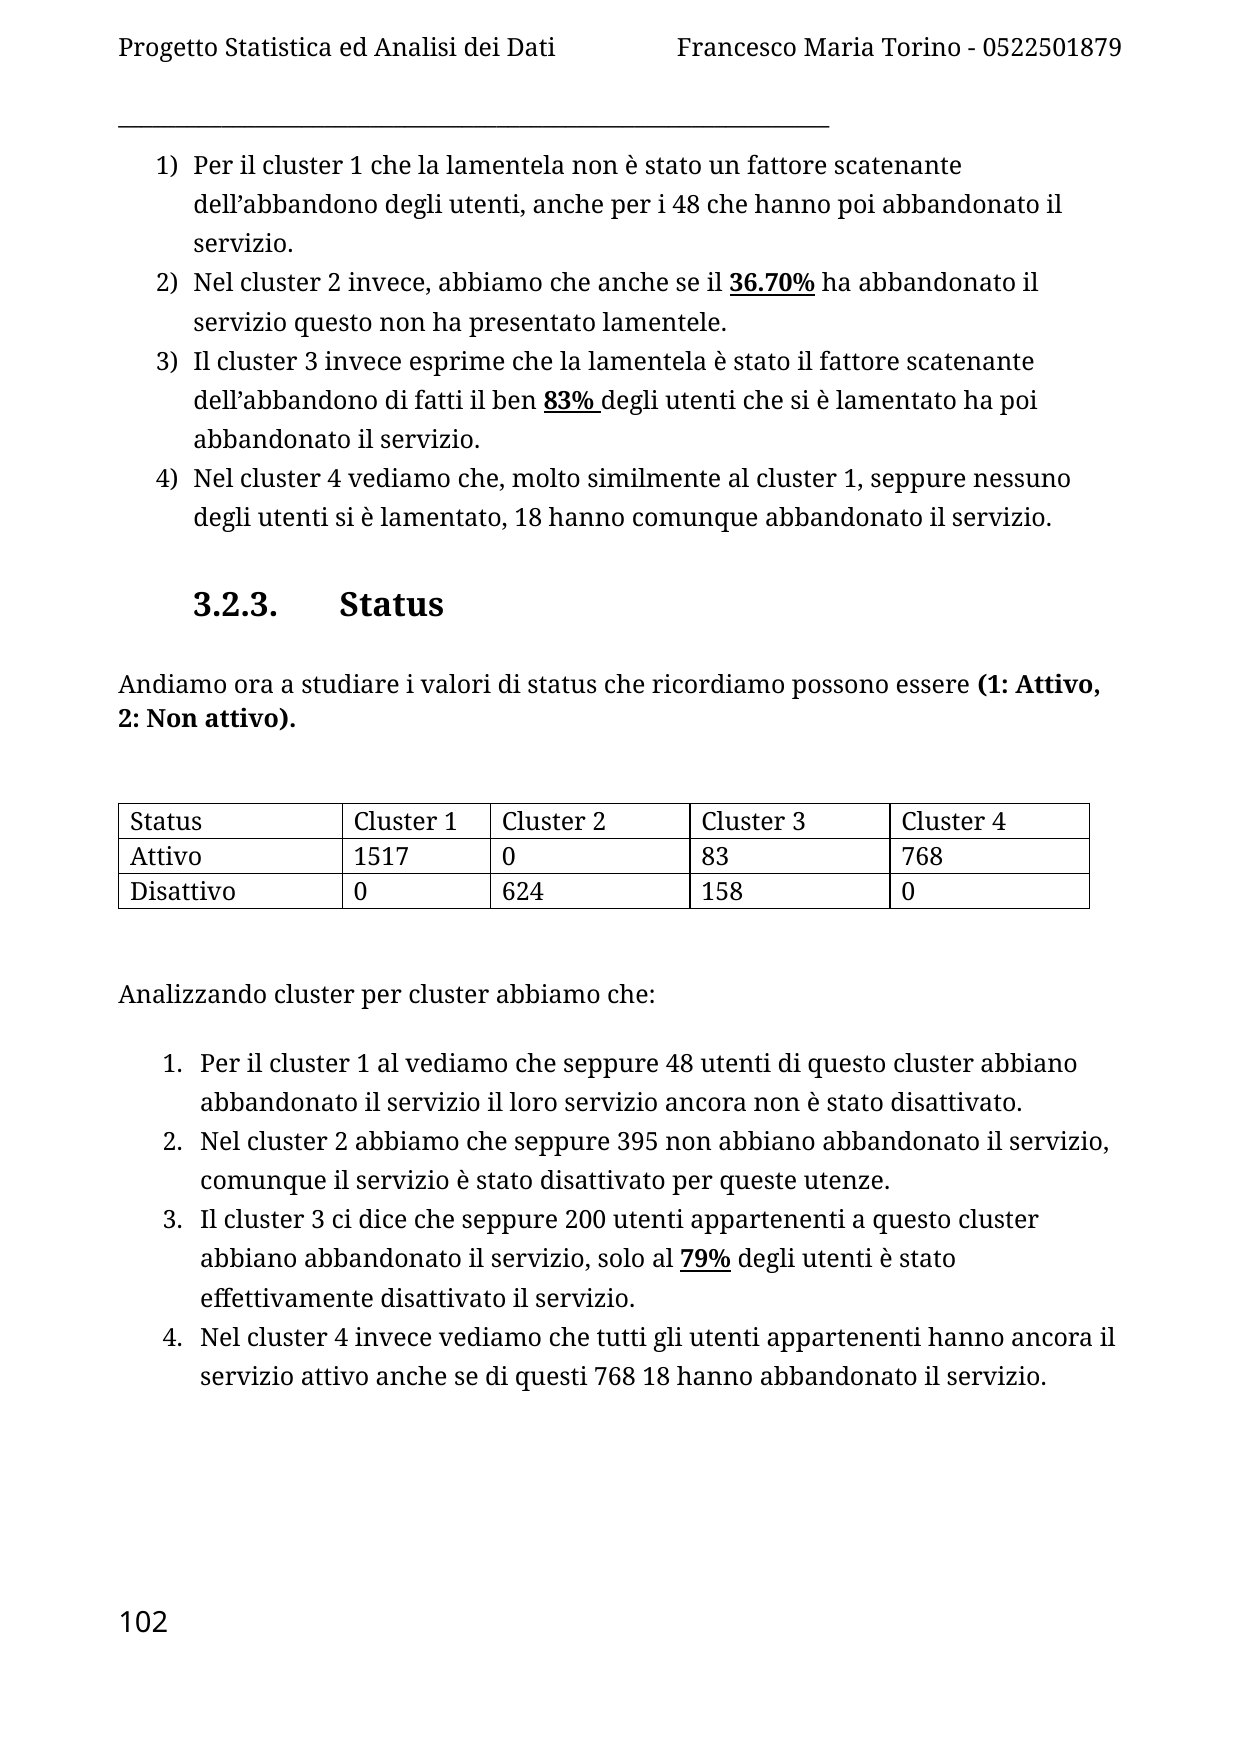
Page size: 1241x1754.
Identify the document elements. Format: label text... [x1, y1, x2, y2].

list Il cluster 3 ci dice che seppure 200 utenti appartenenti a questo cluster abbiano abbandonato il servizio, solo al 79% degli utenti è stato effettivamente disattivato il servizio. [162, 1202, 1122, 1314]
list Per il cluster 1 al vediamo che seppure 48 utenti di questo cluster abbiano abbandonato il servizio il loro servizio ancora non è stato disattivato. [162, 1045, 1122, 1118]
list Nel cluster 4 vediamo che, molto similmente al cluster 1, seppure nessuno degli utenti si è lamentato, 18 hanno comunque abbandonato il servizio. [156, 461, 1122, 534]
table_cell 0 [343, 874, 490, 908]
table_cell 0 [891, 874, 1089, 908]
table_header Status [119, 804, 342, 838]
table_cell Attivo [119, 839, 342, 873]
list Nel cluster 2 invece, abbiamo che anche se il 36.70% ha abbandonato il servizio questo non ha presentato lamentele. [156, 265, 1122, 338]
table_cell 624 [491, 874, 689, 908]
list Nel cluster 2 abbiamo che seppure 395 non abbiano abbandonato il servizio, comunque il servizio è stato disattivato per queste utenze. [162, 1124, 1122, 1197]
table_header Cluster 4 [891, 804, 1089, 838]
text Analizzando cluster per cluster abbiamo che: [118, 977, 1122, 1011]
list Per il cluster 1 che la lamentela non è stato un fattore scatenante dell’abbandono degli utenti, anche per i 48 che hanno poi abbandonato il servizio. [156, 148, 1122, 260]
table_cell 158 [691, 874, 889, 908]
table_cell 0 [491, 839, 689, 873]
table_header Cluster 2 [491, 804, 689, 838]
table_cell Disattivo [119, 874, 342, 908]
table_cell 83 [691, 839, 889, 873]
table_header Cluster 1 [343, 804, 490, 838]
list Il cluster 3 invece esprime che la lamentela è stato il fattore scatenante dell’abbandono di fatti il ben 83% degli utenti che si è lamentato ha poi abbandonato il servizio. [156, 343, 1122, 456]
table_cell 768 [891, 839, 1089, 873]
text Andiamo ora a studiare i valori di status che ricordiamo possono essere (1: Attivo, 2: Non attivo). [118, 666, 1122, 734]
table_header Cluster 3 [691, 804, 889, 838]
list Nel cluster 4 invece vediamo che tutti gli utenti appartenenti hanno ancora il servizio attivo anche se di questi 768 18 hanno abbandonato il servizio. [162, 1319, 1122, 1393]
subtitle Status [193, 581, 1122, 626]
table_cell 1517 [343, 839, 490, 873]
